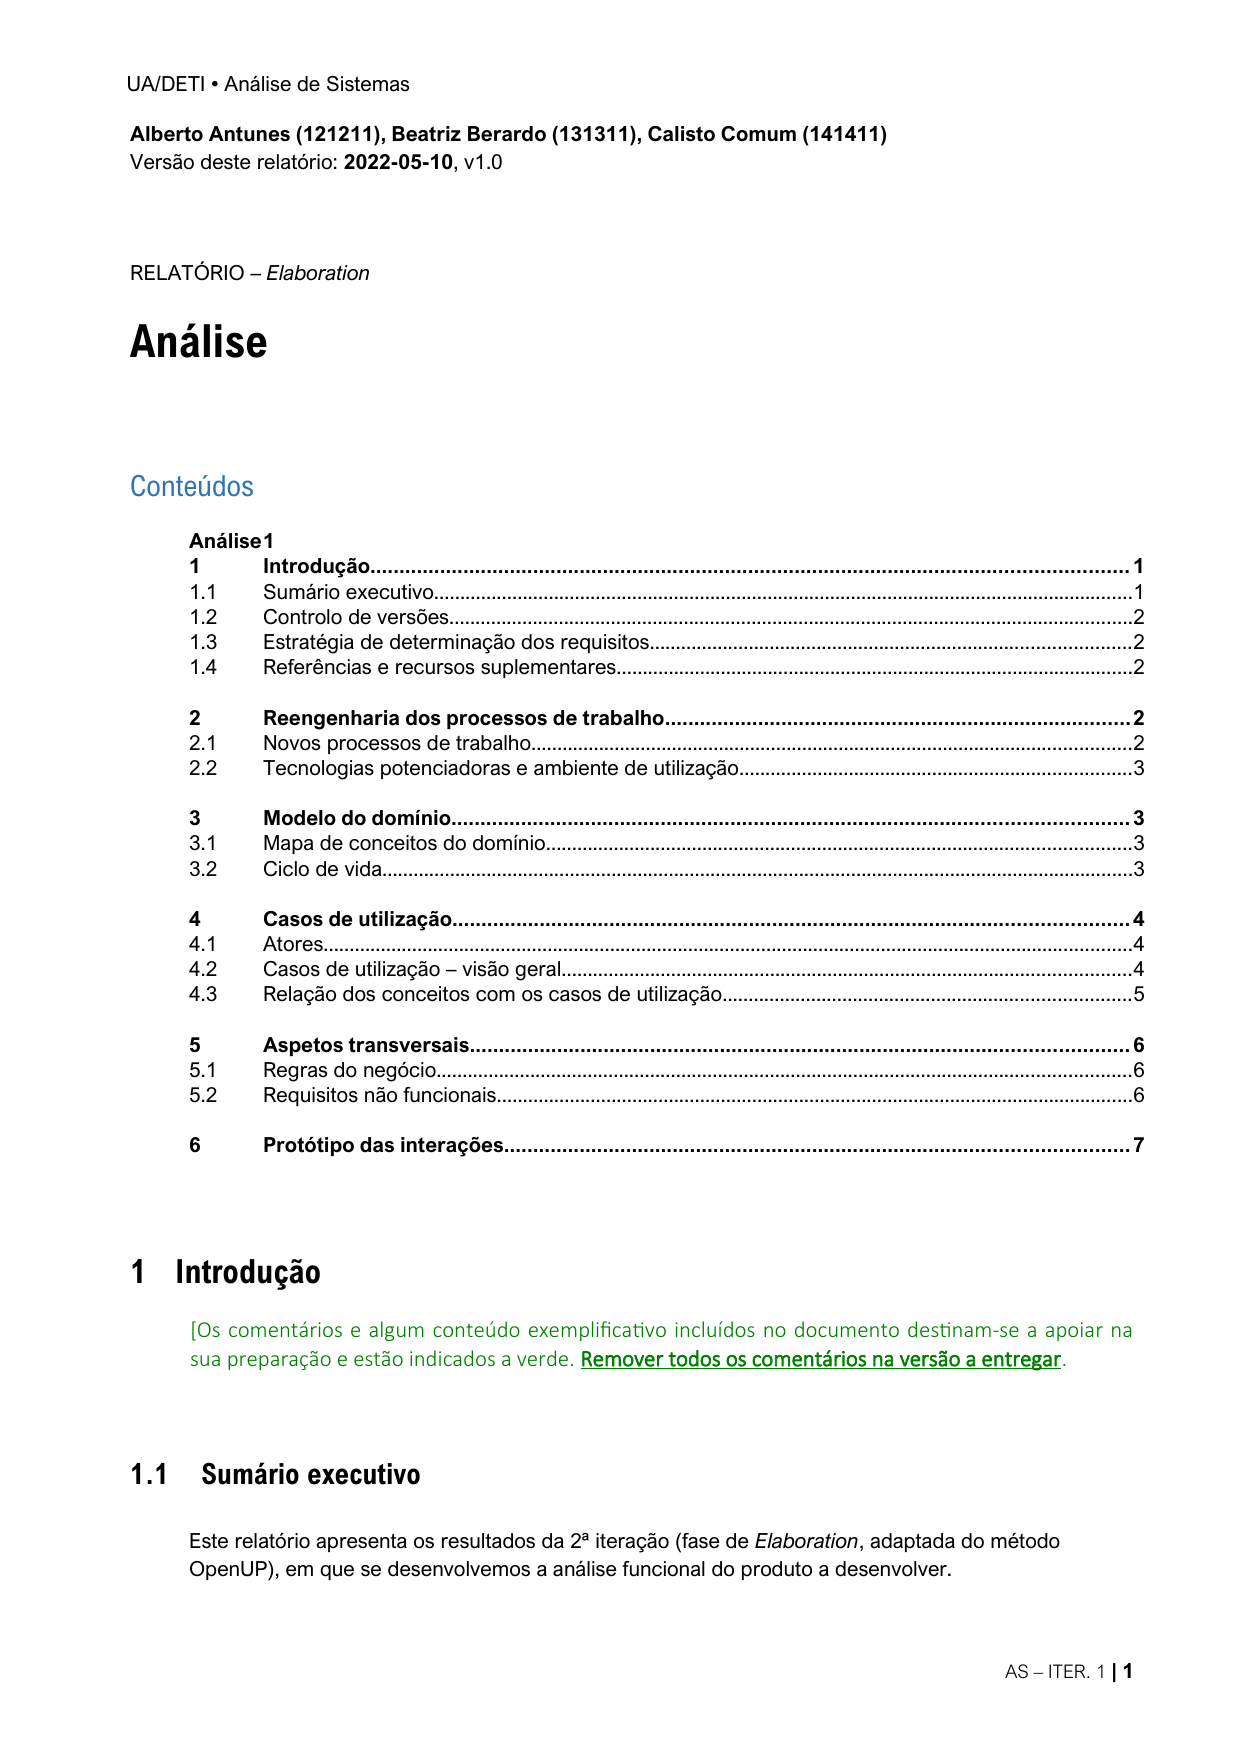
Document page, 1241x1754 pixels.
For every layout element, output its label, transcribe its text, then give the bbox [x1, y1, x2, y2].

text RELATÓRIO – Elaboration [130, 260, 1134, 285]
text Alberto Antunes (121211), Beatriz Berardo (131311), Calisto Comum (141411) [130, 121, 1134, 146]
subtitle Sumário executivo [130, 1456, 1134, 1491]
title Análise [130, 312, 1075, 368]
text [Os comentários e algum conteúdo exemplificativo incluídos no documento destinam-se a apoiar na sua preparação e estão indicados a verde. Remover todos os comentários na versão a entregar. [190, 1316, 1134, 1372]
text Este relatório apresenta os resultados da 2ª iteração (fase de Elaboration, adaptada do método OpenUP), em que se desenvolvemos a análise funcional do produto a desenvolver. [189, 1528, 1134, 1581]
text Versão deste relatório: 2022-05-10, v1.0 [130, 149, 1134, 174]
subtitle Introdução [130, 1250, 1134, 1291]
